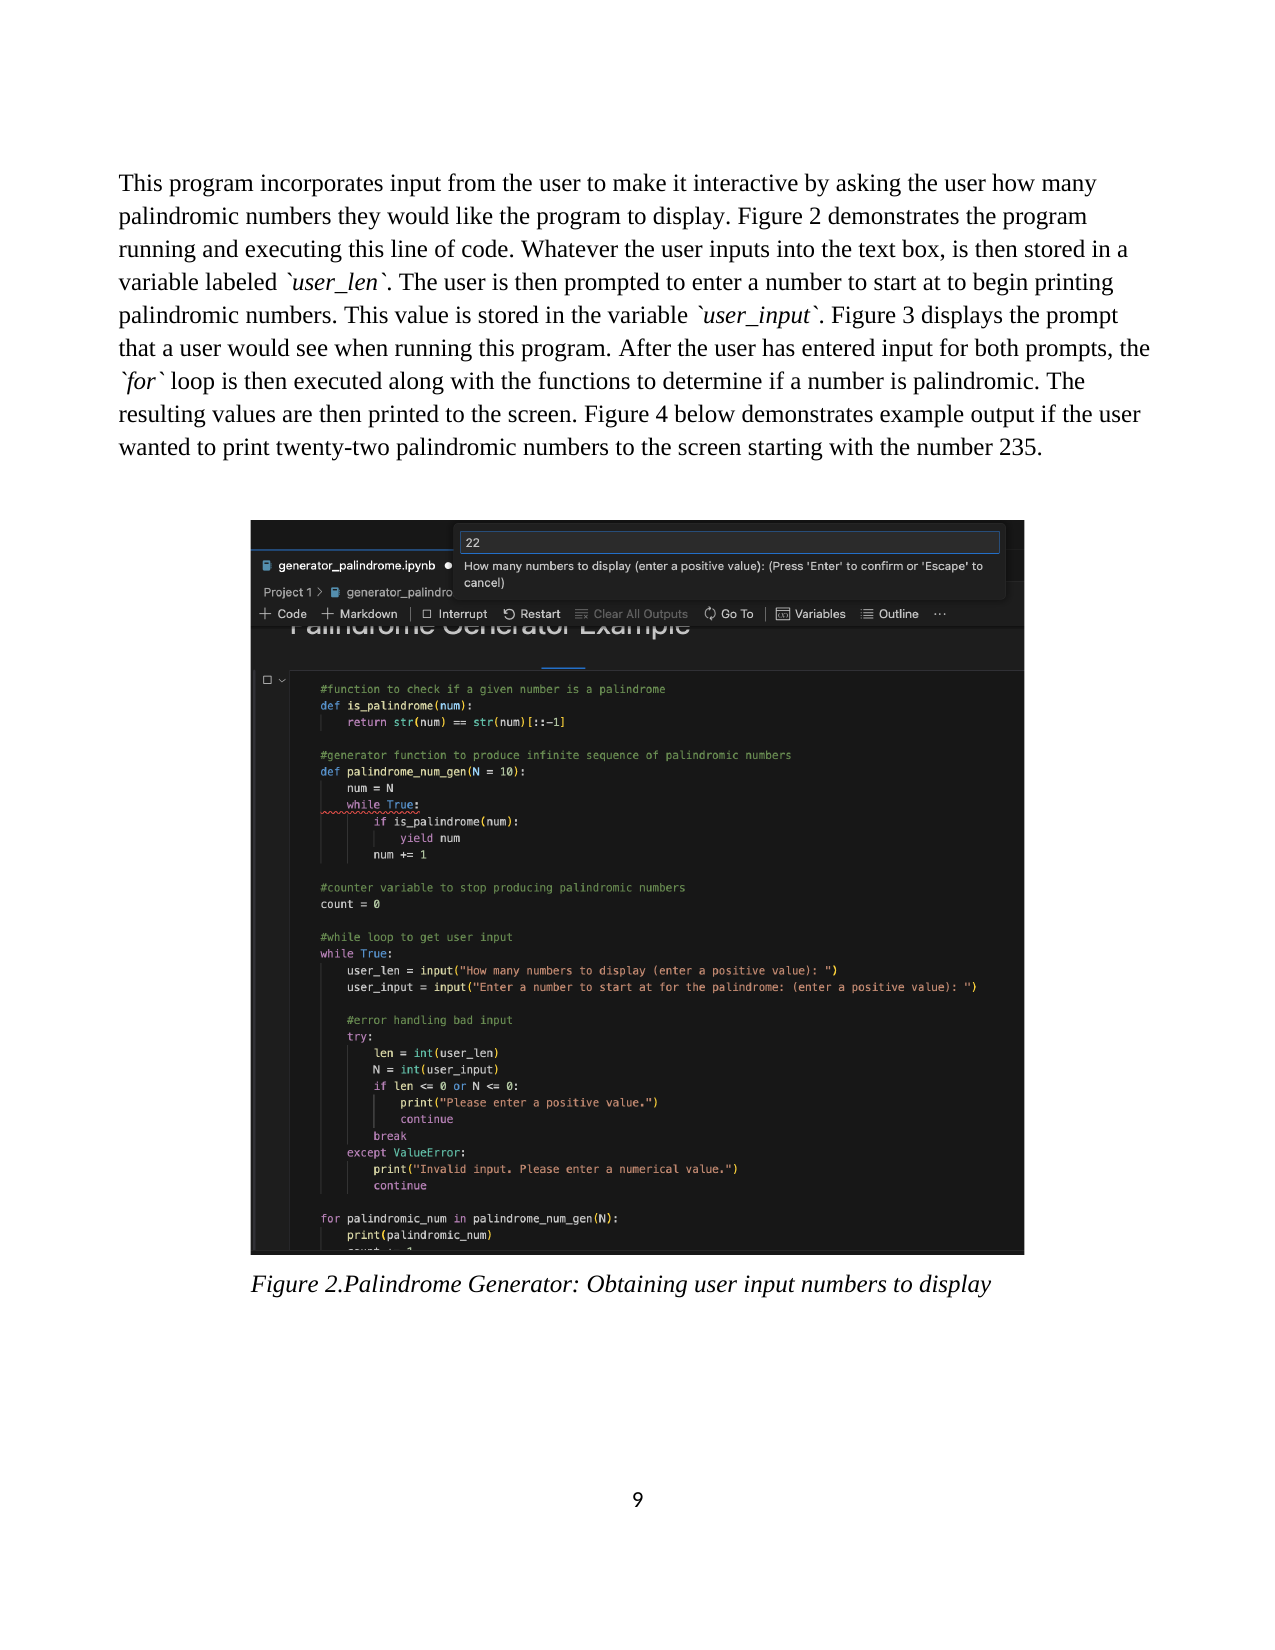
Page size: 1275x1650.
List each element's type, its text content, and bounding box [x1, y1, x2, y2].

picture [250, 520, 1025, 1255]
text This program incorporates input from the user to make it interactive by asking the user how many palindromic numbers they would like the program to display. Figure 2 demonstrates the program running and executing this line of code. Whatever the user inputs into the text box, is then stored in a variable labeled `user_len`. The user is then prompted to enter a number to start at to begin printing palindromic numbers. This value is stored in the variable `user_input`. Figure 3 displays the prompt that a user would see when running this program. After the user has entered input for both prompts, the `for` loop is then executed along with the functions to determine if a number is palindromic. The resulting values are then printed to the screen. Figure 4 below demonstrates example output if the user wanted to print twenty-two palindromic numbers to the screen starting with the number 235. [118, 168, 1157, 461]
